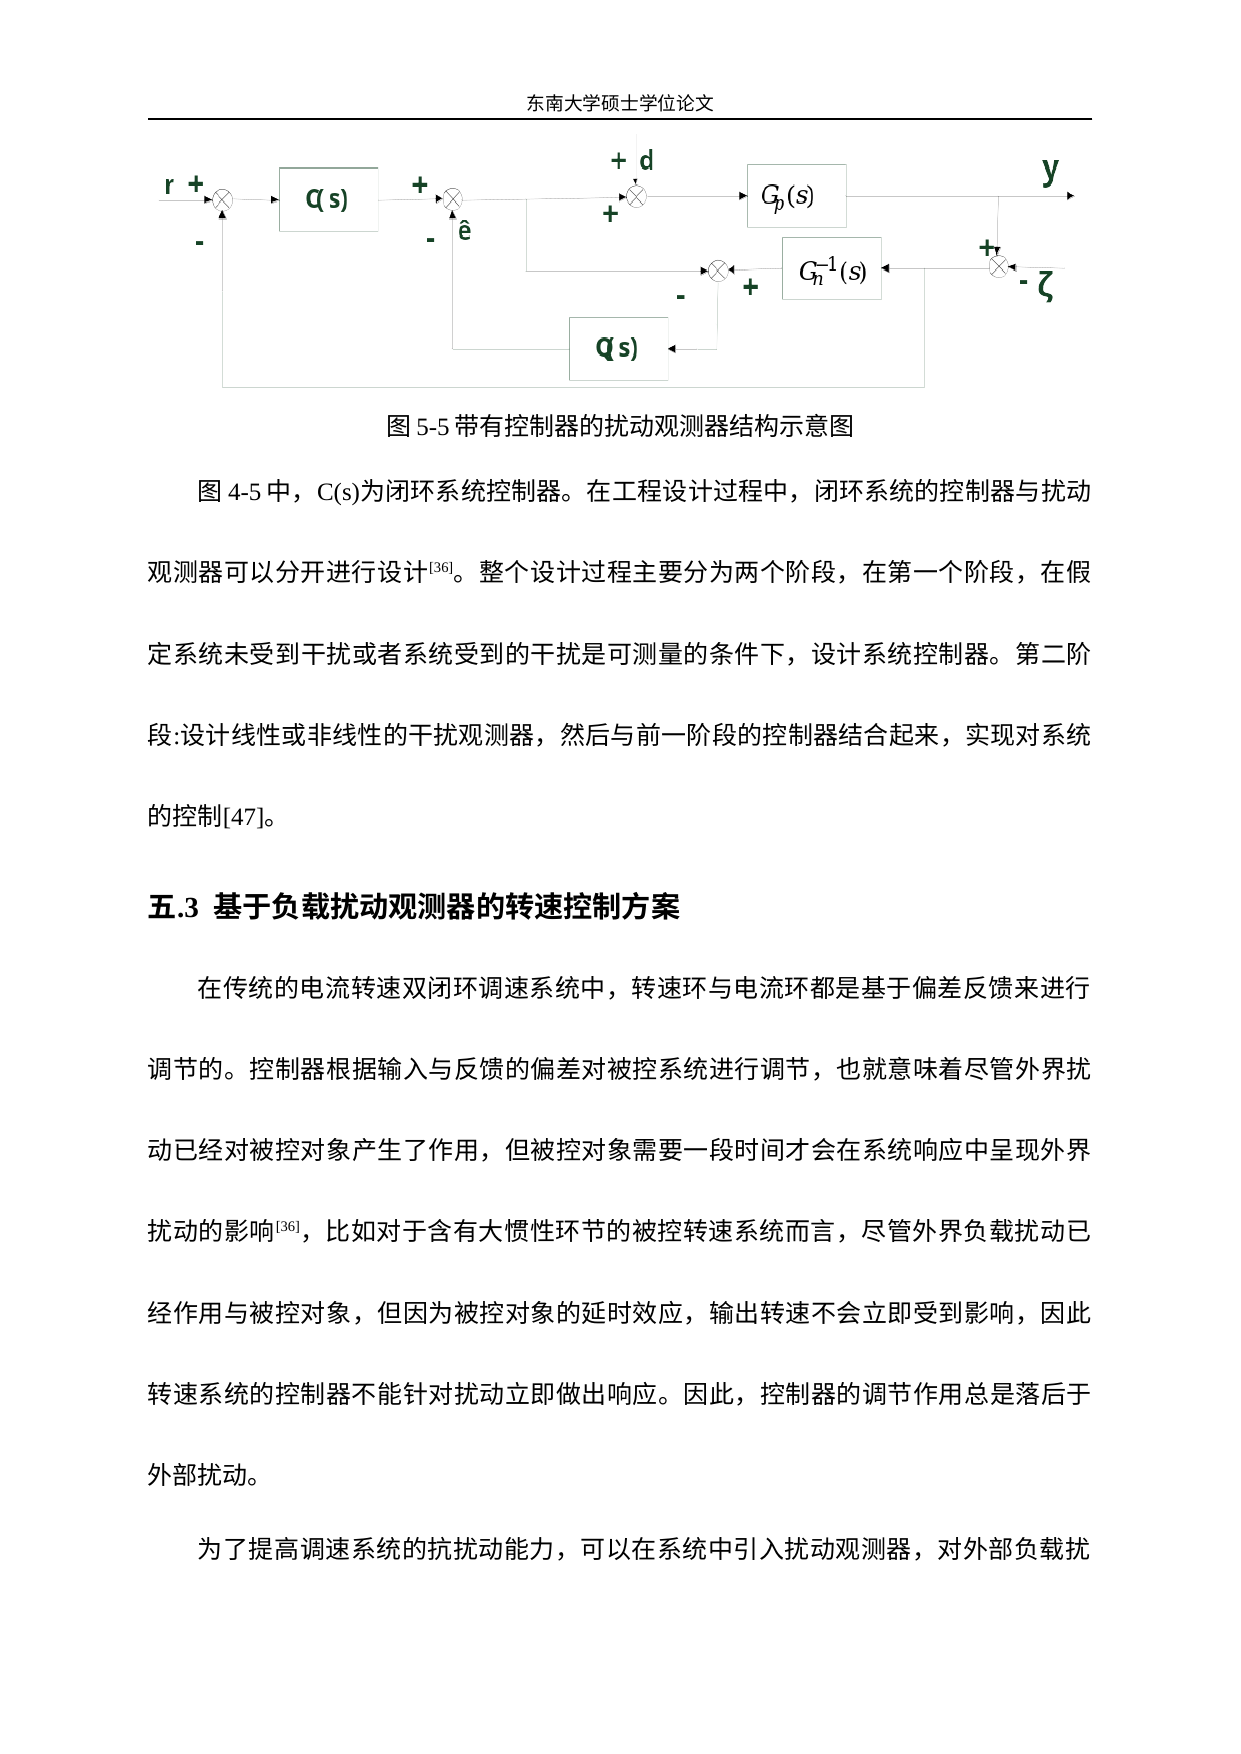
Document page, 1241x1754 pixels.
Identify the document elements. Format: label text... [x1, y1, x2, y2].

text 图5-5带有控制器的扰动观测器结构示意图 [148, 132, 1092, 457]
text 图4-5中，C(s)为闭环系统控制器。在工程设计过程中，闭环系统的控制器与扰动观测器可以分开进行设计[36]。整个设计过程主要分为两个阶段，在第一个阶段，在假定系统未受到干扰或者系统受到的干扰是可测量的条件下，设计系统控制器。第二阶段:设计线性或非线性的干扰观测器，然后与前一阶段的控制器结合起来，实现对系统的控制[47]。 [148, 457, 1092, 847]
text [148, 1515, 1092, 1580]
text 在传统的电流转速双闭环调速系统中，转速环与电流环都是基于偏差反馈来进行调节的。控制器根据输入与反馈的偏差对被控系统进行调节，也就意味着尽管外界扰动已经对被控对象产生了作用，但被控对象需要一段时间才会在系统响应中呈现外界扰动的影响[36]，比如对于含有大惯性环节的被控转速系统而言，尽管外界负载扰动已经作用与被控对象，但因为被控对象的延时效应，输出转速不会立即受到影响，因此转速系统的控制器不能针对扰动立即做出响应。因此，控制器的调节作用总是落后于外部扰动。 [148, 954, 1092, 1506]
subtitle 基于负载扰动观测器的转速控制方案 [148, 872, 1092, 937]
